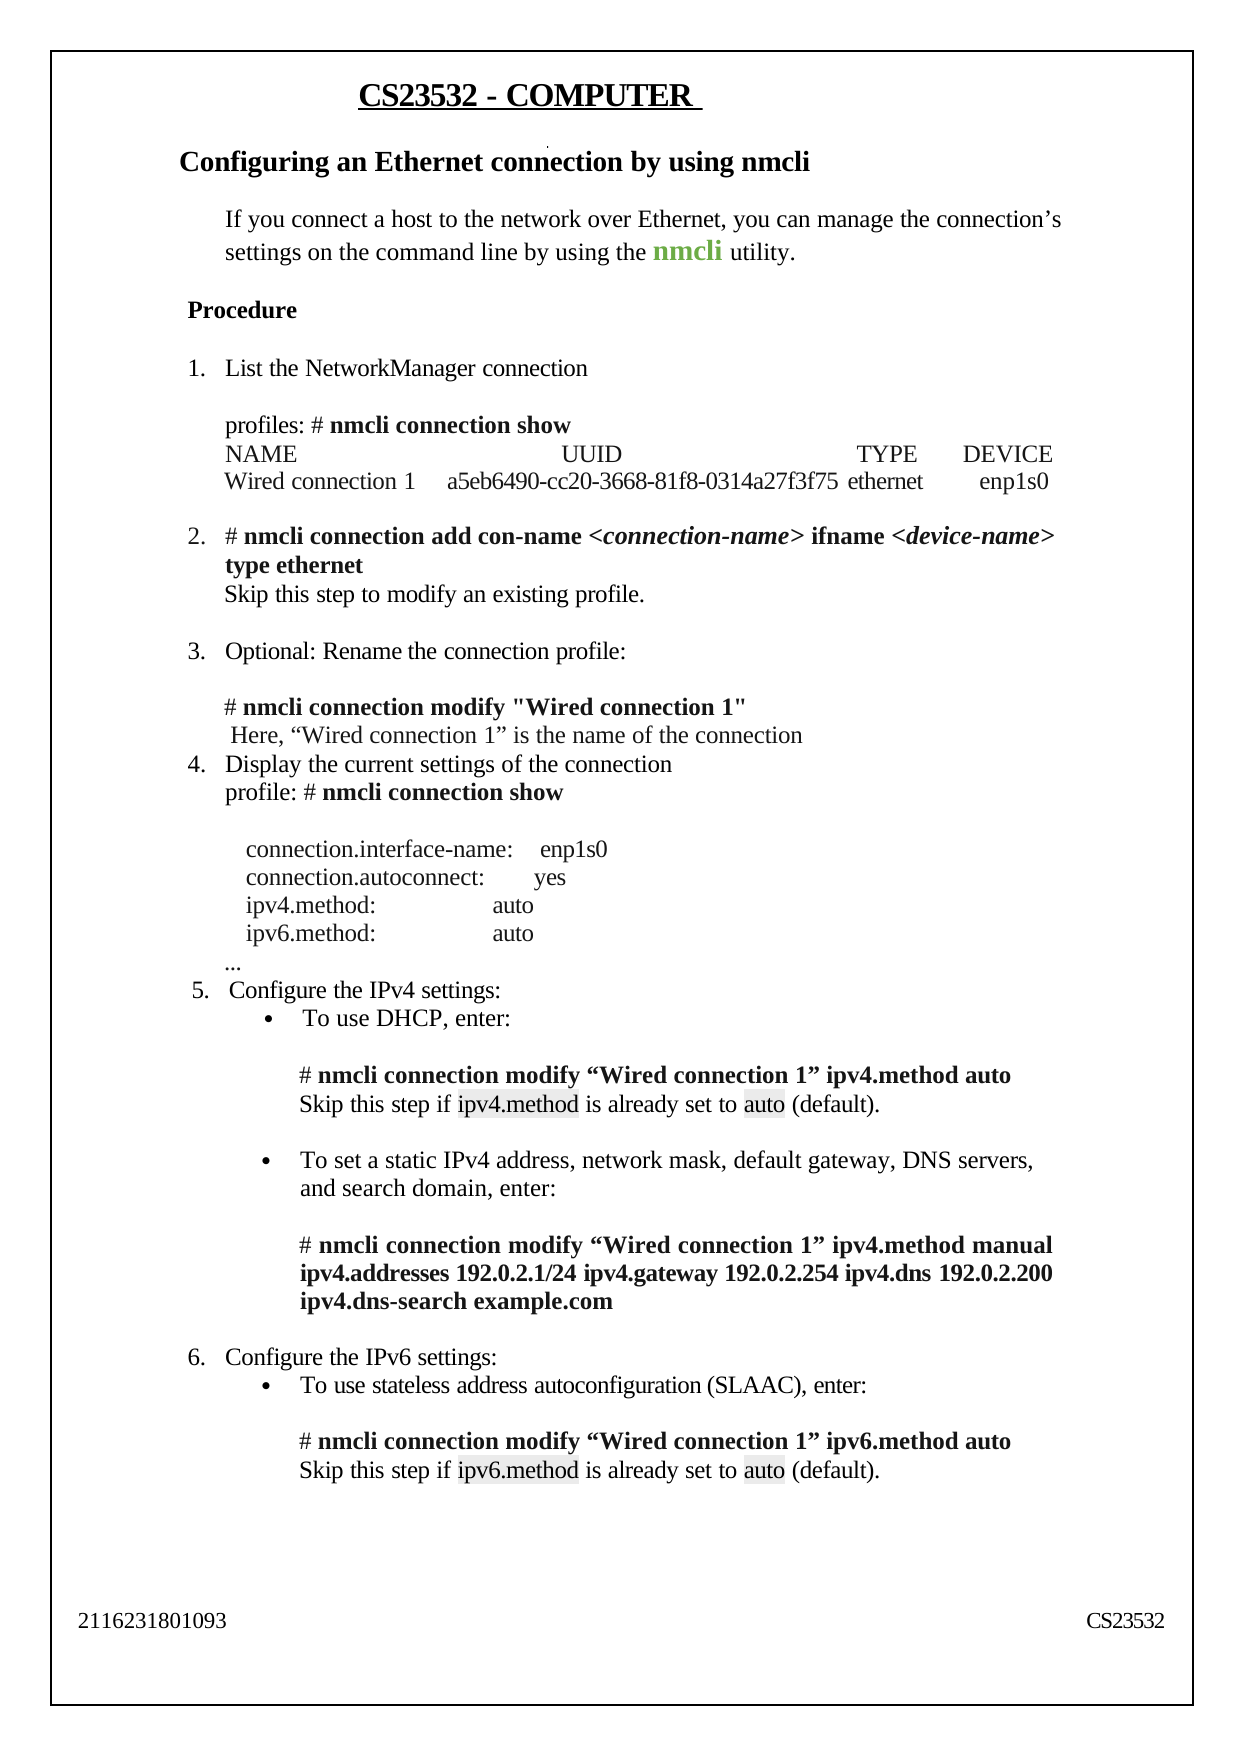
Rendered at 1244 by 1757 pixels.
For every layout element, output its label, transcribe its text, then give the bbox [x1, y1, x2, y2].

text ipv6.method: auto [246, 919, 1185, 947]
list Display the current settings of the connection profile: # nmcli connection show [187, 750, 738, 805]
text ... [224, 947, 1185, 976]
text Skip this step to modify an existing profile. [224, 579, 1185, 608]
list To use DHCP, enter: [59, 1003, 511, 1032]
list Configure the IPv4 settings: [59, 976, 502, 1003]
text # nmcli connection modify "Wired connection 1" [224, 692, 1185, 721]
text NAME UUID TYPE DEVICE [225, 445, 1185, 467]
text # nmcli connection modify “Wired connection 1” ipv6.method auto [299, 1426, 1185, 1455]
text Here, “Wired connection 1” is the name of the connection [230, 721, 1185, 749]
list List the NetworkManager connection profiles: # nmcli connection show [187, 330, 668, 445]
text If you connect a host to the network over Ethernet, you can manage the connection’s settings on the command line by using the nmcli utility. [225, 205, 1066, 266]
text Skip this step if ipv4.method is already set to auto (default). [299, 1089, 458, 1118]
list # nmcli connection add con-name <connection-name> ifname <device-name> [187, 521, 1185, 551]
text type ethernet [225, 551, 1185, 579]
text Skip this step if ipv4.method is already set to auto (default). [579, 1089, 744, 1118]
text Skip this step if ipv6.method is already set to auto (default). [785, 1455, 1185, 1484]
text Skip this step if ipv4.method is already set to auto (default). [785, 1089, 1185, 1118]
text # nmcli connection modify “Wired connection 1” ipv4.method manual ipv4.addresses 192.0.2.1/24 ipv4.gateway 192.0.2.254 ipv4.dns 192.0.2.200 ipv4.dns-search example.com [299, 1231, 1053, 1315]
text Skip this step if ipv6.method is already set to auto (default). [299, 1455, 458, 1484]
subtitle Configuring an Ethernet connection by using nmcli [179, 144, 1185, 178]
text Procedure [187, 296, 1185, 324]
text Skip this step if ipv6.method is already set to auto (default). [579, 1455, 744, 1484]
text # nmcli connection modify “Wired connection 1” ipv4.method auto [299, 1060, 1185, 1089]
list Configure the IPv6 settings: [187, 1342, 1185, 1370]
text connection.interface-name: enp1s0 connection.autoconnect: yes ipv4.method: auto [246, 835, 609, 919]
list Optional: Rename the connection profile: [187, 636, 1185, 665]
list To use stateless address autoconfiguration (SLAAC), enter: [262, 1370, 1185, 1399]
text Wired connection 1 a5eb6490-cc20-3668-81f8-0314a27f3f75 ethernet enp1s0 [224, 467, 1185, 495]
list To set a static IPv4 address, network mask, default gateway, DNS servers, and search domain, enter: [262, 1147, 1053, 1202]
